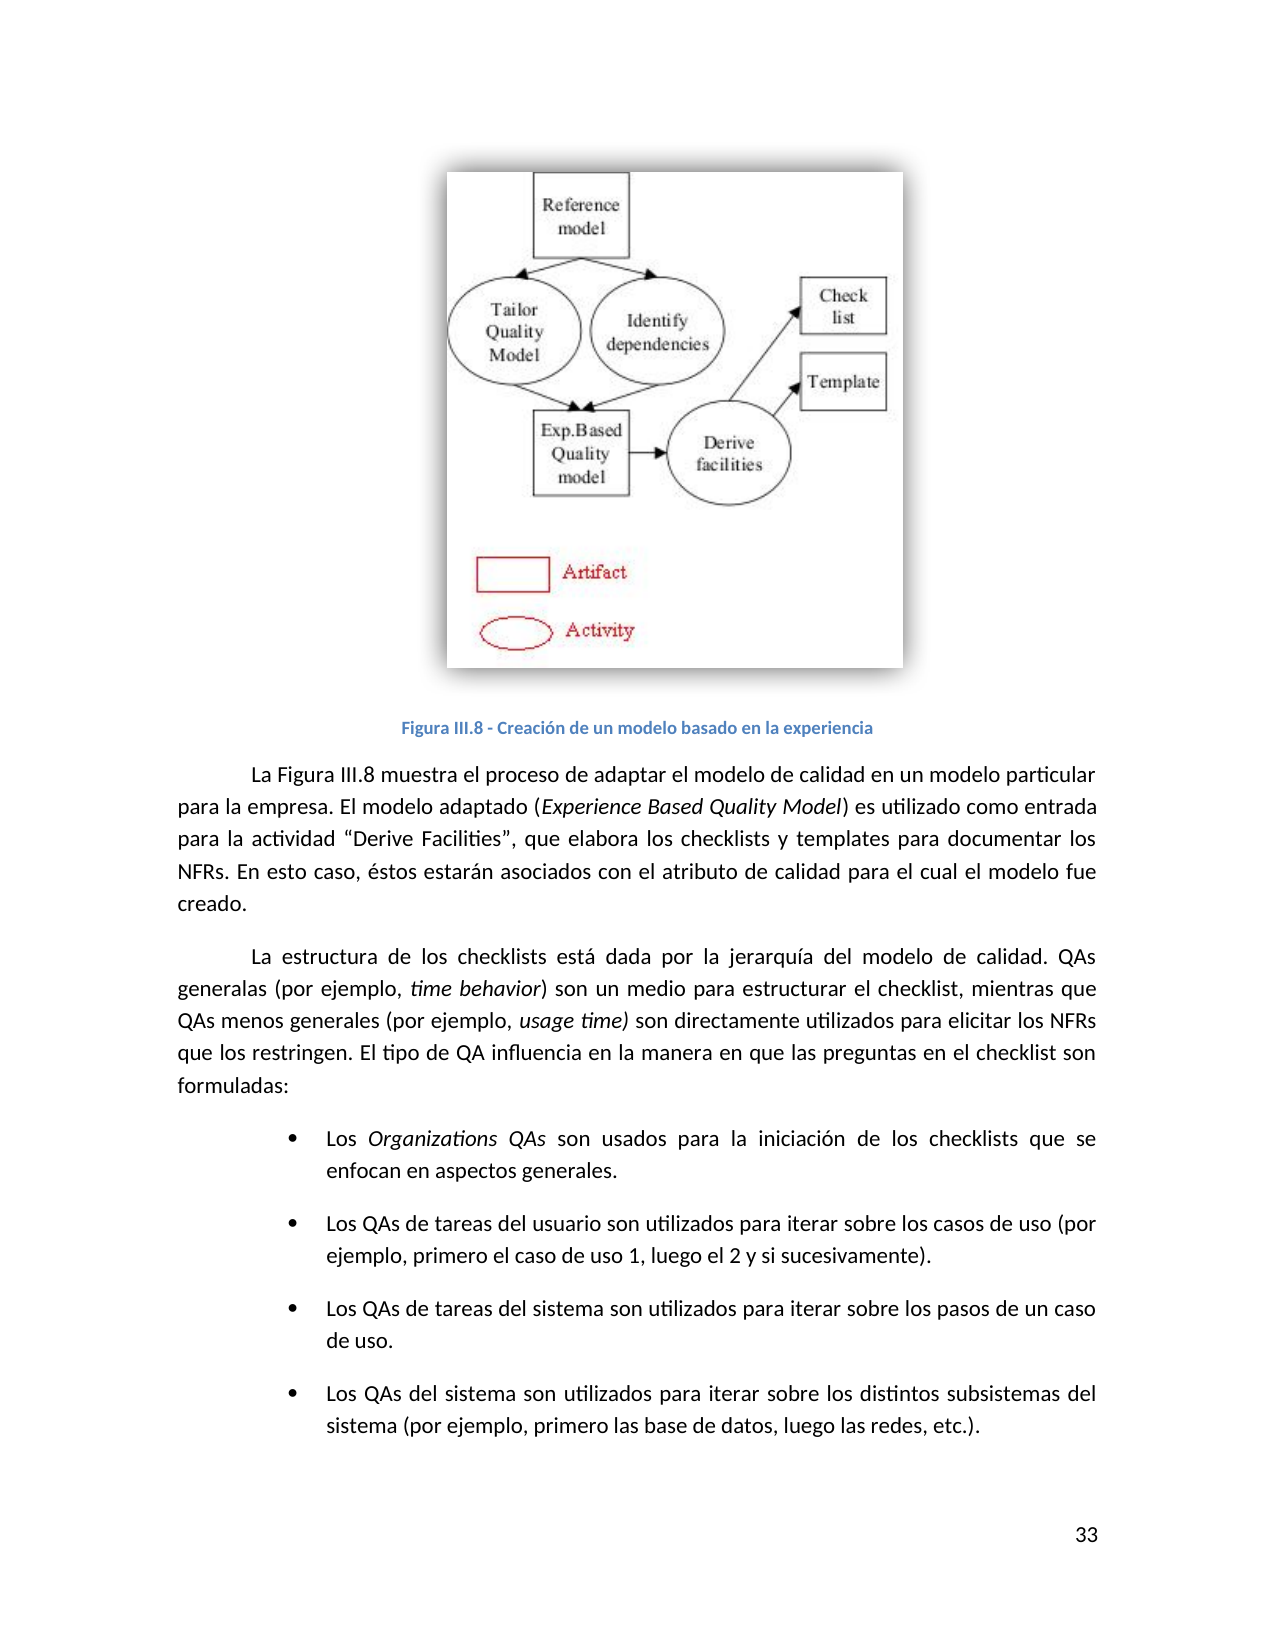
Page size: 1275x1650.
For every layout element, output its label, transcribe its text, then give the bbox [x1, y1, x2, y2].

list Los Organizations QAs son usados para la iniciación de los checklists que se enfocan en aspectos generales. [288, 1124, 1098, 1184]
text La estructura de los checklists está dada por la jerarquía del modelo de calidad. QAs generalas (por ejemplo, time behavior) son un medio para estructurar el checklist, mientras que QAs menos generales (por ejemplo, usage time) son directamente utilizados para elicitar los NFRs que los restringen. El tipo de QA influencia en la manera en que las preguntas en el checklist son formuladas: [177, 942, 1098, 1099]
list Los QAs de tareas del usuario son utilizados para iterar sobre los casos de uso (por ejemplo, primero el caso de uso 1, luego el 2 y si sucesivamente). [288, 1209, 1098, 1269]
list Los QAs del sistema son utilizados para iterar sobre los distintos subsistemas del sistema (por ejemplo, primero las base de datos, luego las redes, etc.). [288, 1379, 1098, 1439]
list Los QAs de tareas del sistema son utilizados para iterar sobre los pasos de un caso de uso. [288, 1294, 1098, 1354]
picture [447, 172, 903, 668]
